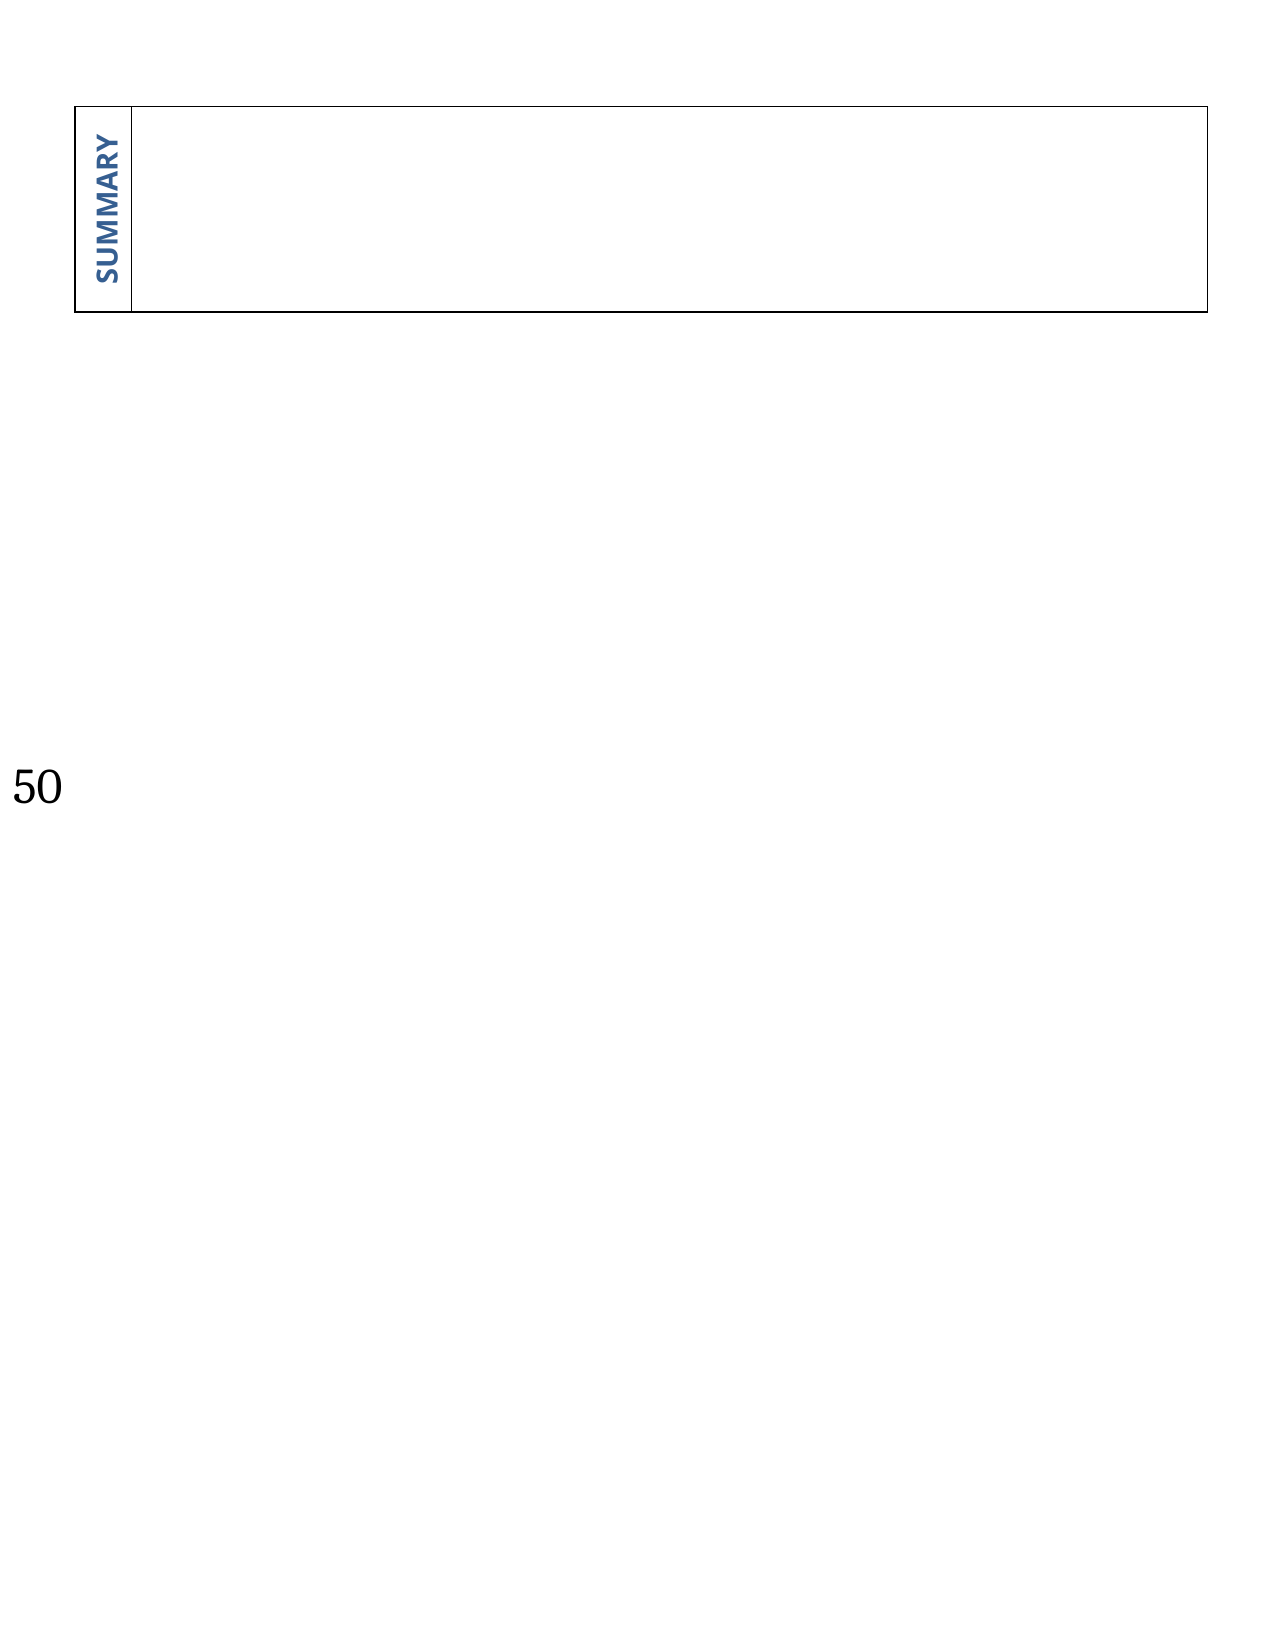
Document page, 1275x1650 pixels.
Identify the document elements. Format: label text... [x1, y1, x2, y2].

table_cell [132, 107, 1207, 311]
table_cell SUMMARY [76, 107, 131, 311]
